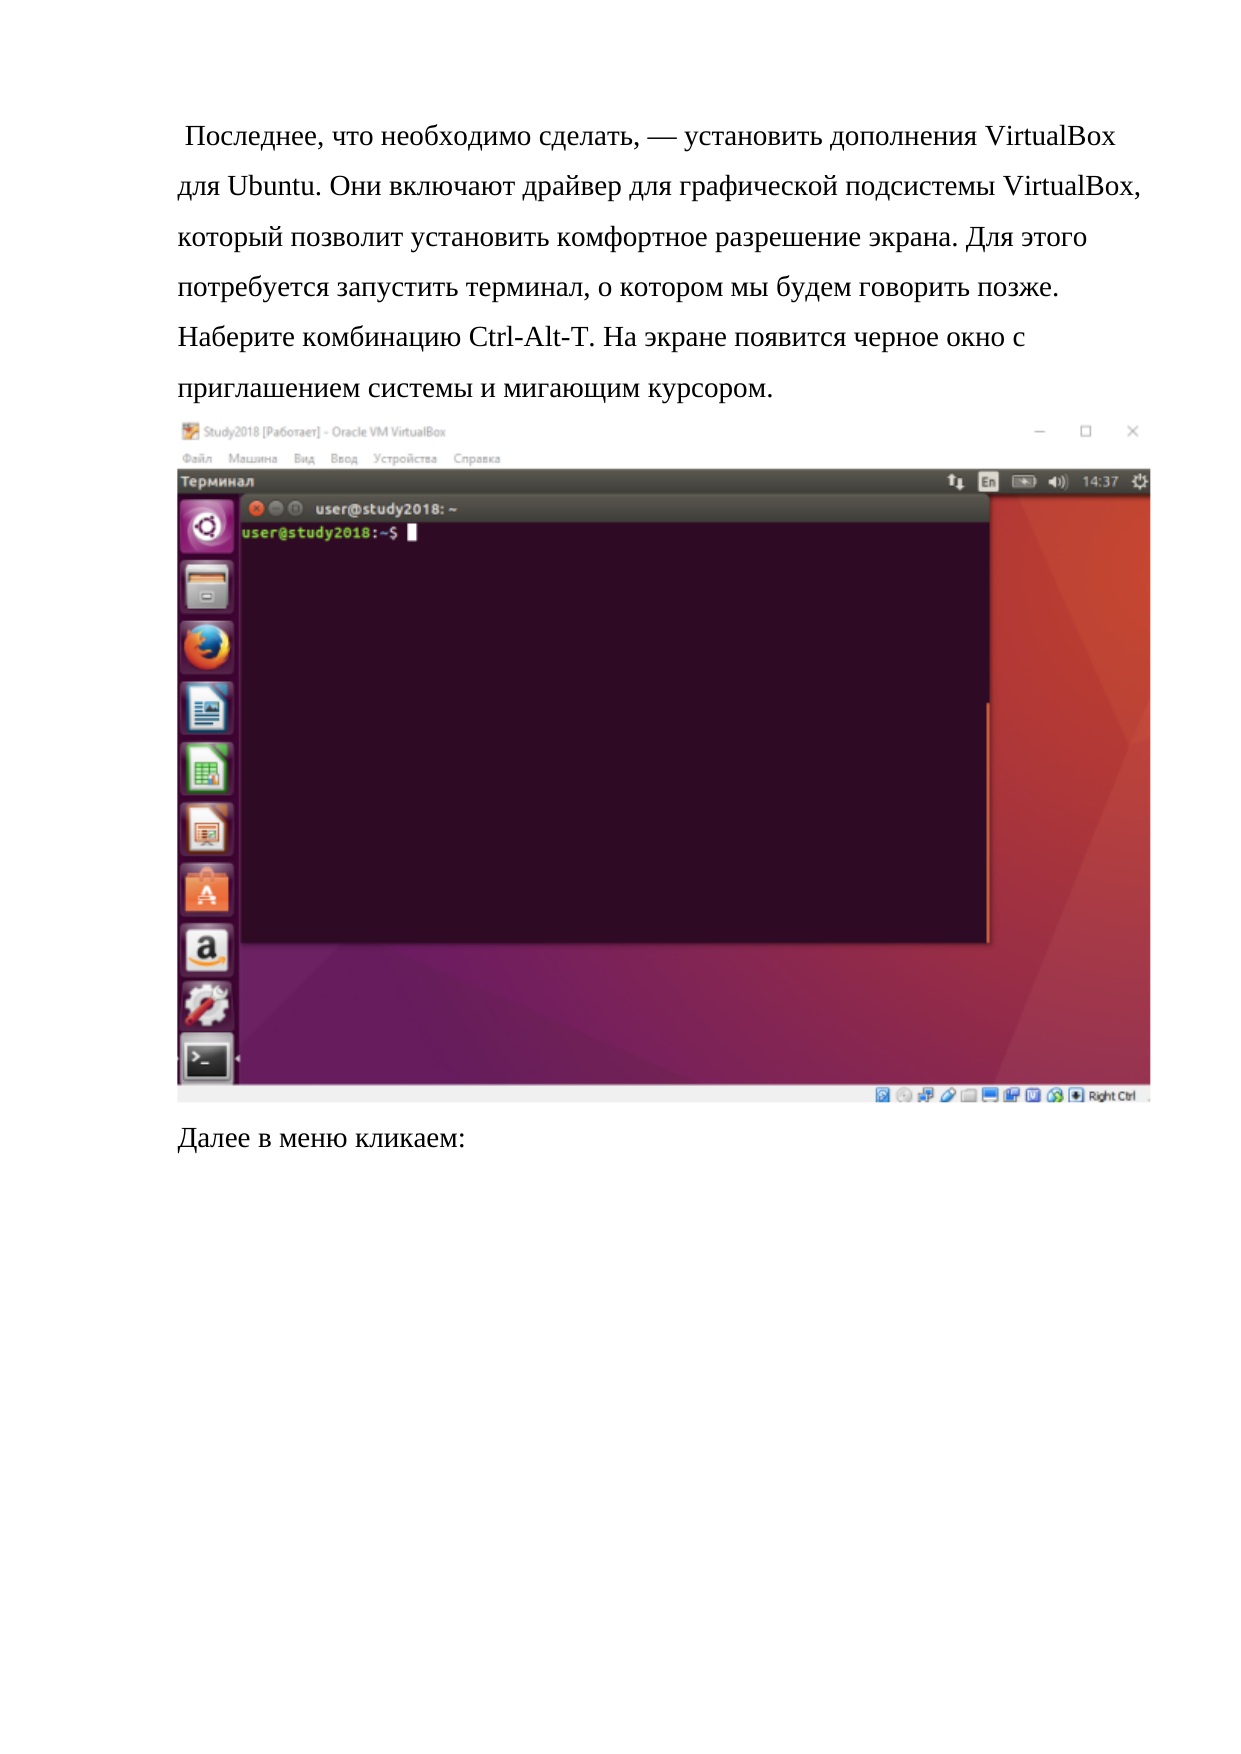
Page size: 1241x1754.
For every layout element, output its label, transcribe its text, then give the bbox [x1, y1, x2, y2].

text Последнее, что необходимо сделать, — установить дополнения VirtualBox для Ubuntu. Они включают драйвер для графической подсистемы VirtualBox, который позволит установить комфортное разрешение экрана. Для этого потребуется запустить терминал, о котором мы будем говорить позже. Наберите комбинацию Ctrl-Alt-T. На экране появится черное окно с приглашением системы и мигающим курсором. [177, 118, 1152, 403]
picture [177, 420, 1152, 1107]
text Далее в меню кликаем: [177, 1120, 1152, 1154]
